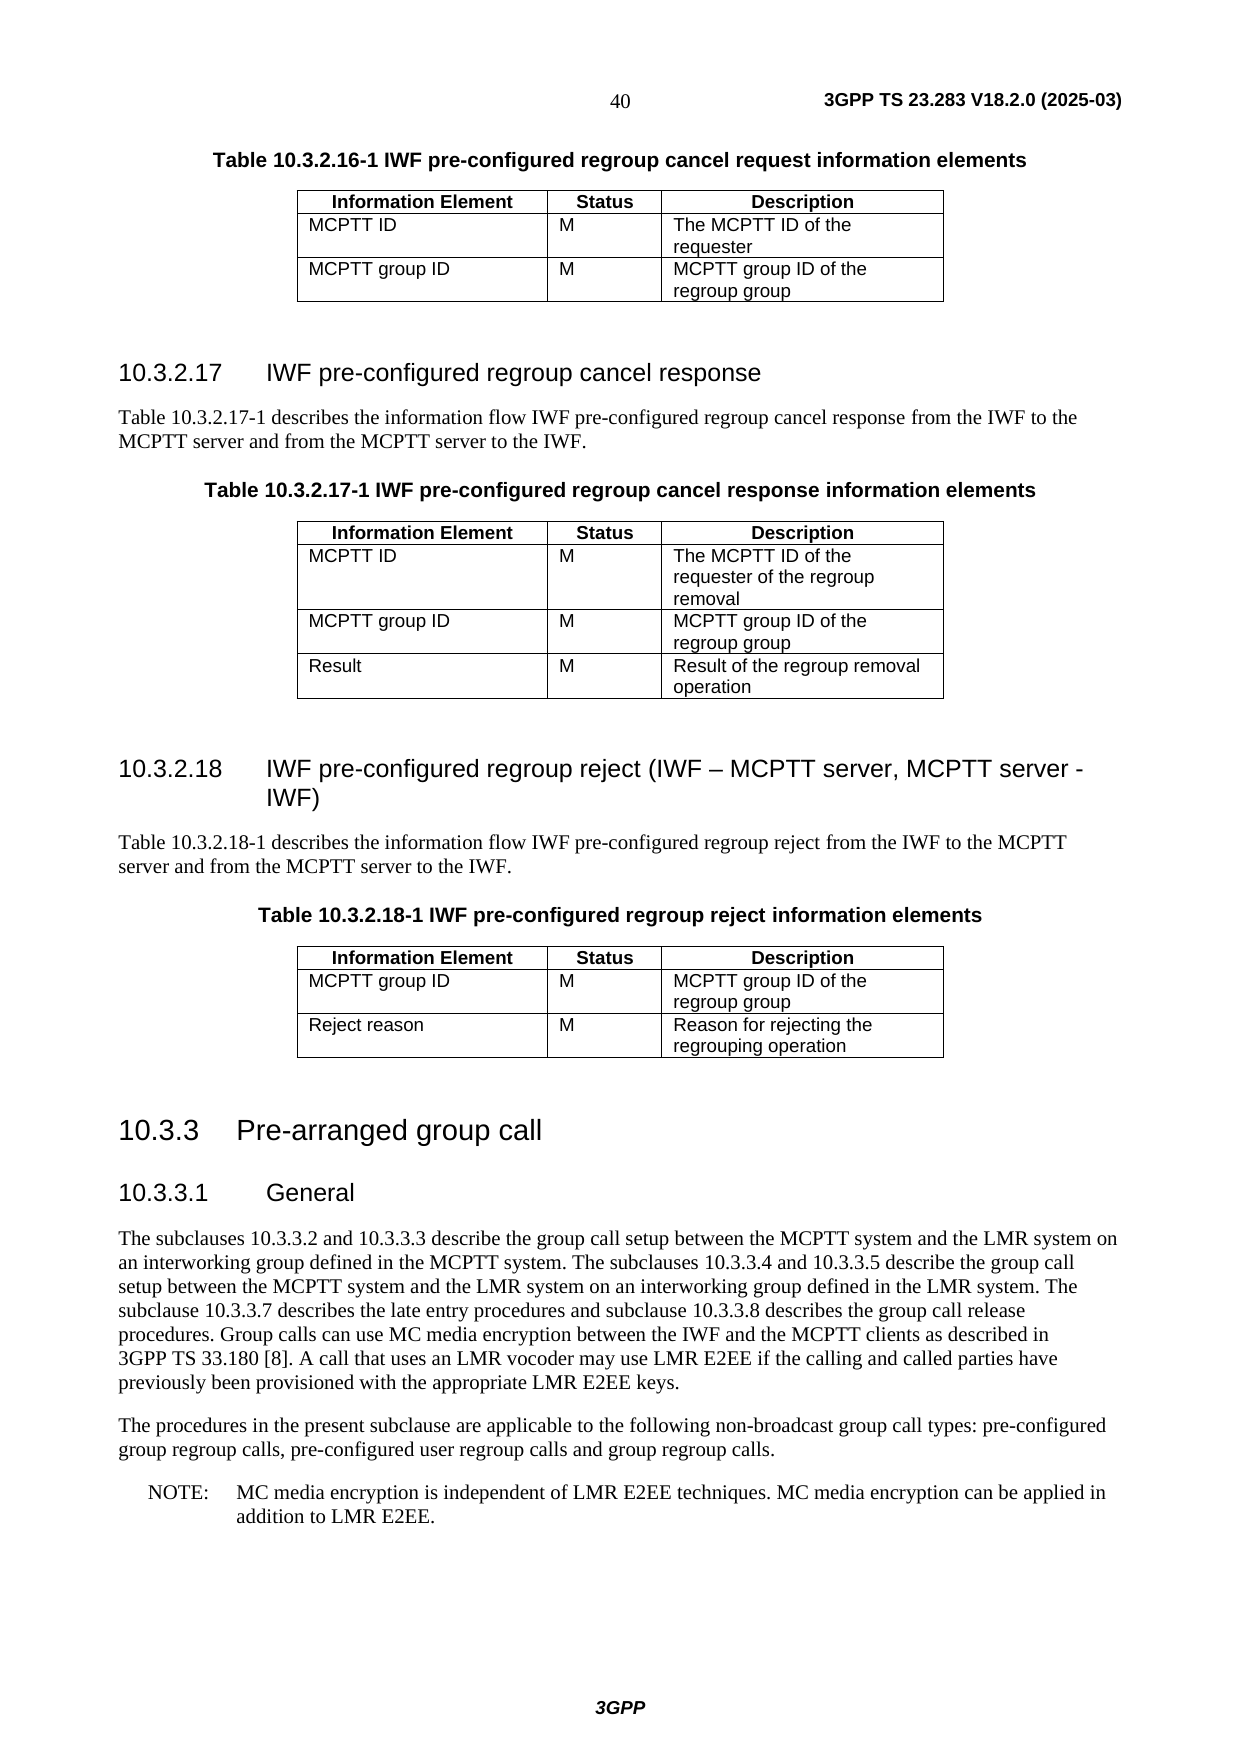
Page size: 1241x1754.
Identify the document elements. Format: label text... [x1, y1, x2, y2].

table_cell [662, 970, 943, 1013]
subtitle 10.3.3 Pre-arranged group call [118, 1113, 1122, 1147]
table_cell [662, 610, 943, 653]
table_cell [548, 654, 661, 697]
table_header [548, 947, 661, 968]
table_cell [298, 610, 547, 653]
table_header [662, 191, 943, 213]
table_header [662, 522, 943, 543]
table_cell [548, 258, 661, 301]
subtitle 10.3.3.1 General [118, 1178, 1122, 1207]
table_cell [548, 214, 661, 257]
subtitle 10.3.2.18 IWF pre-configured regroup reject (IWF – MCPTT server, MCPTT server - IWF) [118, 754, 1122, 811]
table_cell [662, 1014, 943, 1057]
text NOTE: MC media encryption is independent of LMR E2EE techniques. MC media encryption can be applied in addition to LMR E2EE. [148, 1479, 1122, 1528]
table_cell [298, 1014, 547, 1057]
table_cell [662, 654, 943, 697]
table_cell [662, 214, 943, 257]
text Table 10.3.2.17-1 describes the information flow IWF pre-configured regroup cancel response from the IWF to the MCPTT server and from the MCPTT server to the IWF. [118, 405, 1122, 453]
subtitle 10.3.2.17 IWF pre-configured regroup cancel response [118, 357, 1122, 386]
text Table 10.3.2.18-1 describes the information flow IWF pre-configured regroup reject from the IWF to the MCPTT server and from the MCPTT server to the IWF. [118, 830, 1122, 878]
text Table 10.3.2.16-1 IWF pre-configured regroup cancel request information elements [118, 147, 1122, 171]
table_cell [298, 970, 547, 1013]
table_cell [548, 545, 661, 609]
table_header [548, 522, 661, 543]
text The procedures in the present subclause are applicable to the following non-broadcast group call types: pre-configured group regroup calls, pre-configured user regroup calls and group regroup calls. [118, 1413, 1122, 1461]
text Table 10.3.2.18-1 IWF pre-configured regroup reject information elements [118, 903, 1122, 927]
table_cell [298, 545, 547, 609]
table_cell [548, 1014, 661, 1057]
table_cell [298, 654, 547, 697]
text The subclauses 10.3.3.2 and 10.3.3.3 describe the group call setup between the MCPTT system and the LMR system on an interworking group defined in the MCPTT system. The subclauses 10.3.3.4 and 10.3.3.5 describe the group call setup between the MCPTT system and the LMR system on an interworking group defined in the LMR system. The subclause 10.3.3.7 describes the late entry procedures and subclause 10.3.3.8 describes the group call release procedures. Group calls can use MC media encryption between the IWF and the MCPTT clients as described in 3GPP TS 33.180 [8]. A call that uses an LMR vocoder may use LMR E2EE if the calling and called parties have previously been provisioned with the appropriate LMR E2EE keys. [118, 1226, 1122, 1394]
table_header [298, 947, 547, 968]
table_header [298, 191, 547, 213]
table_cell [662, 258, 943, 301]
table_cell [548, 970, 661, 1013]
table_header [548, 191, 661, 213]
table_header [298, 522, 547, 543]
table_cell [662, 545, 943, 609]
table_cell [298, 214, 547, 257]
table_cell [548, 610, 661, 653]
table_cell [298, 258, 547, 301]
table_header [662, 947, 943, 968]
text Table 10.3.2.17-1 IWF pre-configured regroup cancel response information elements [118, 478, 1122, 502]
